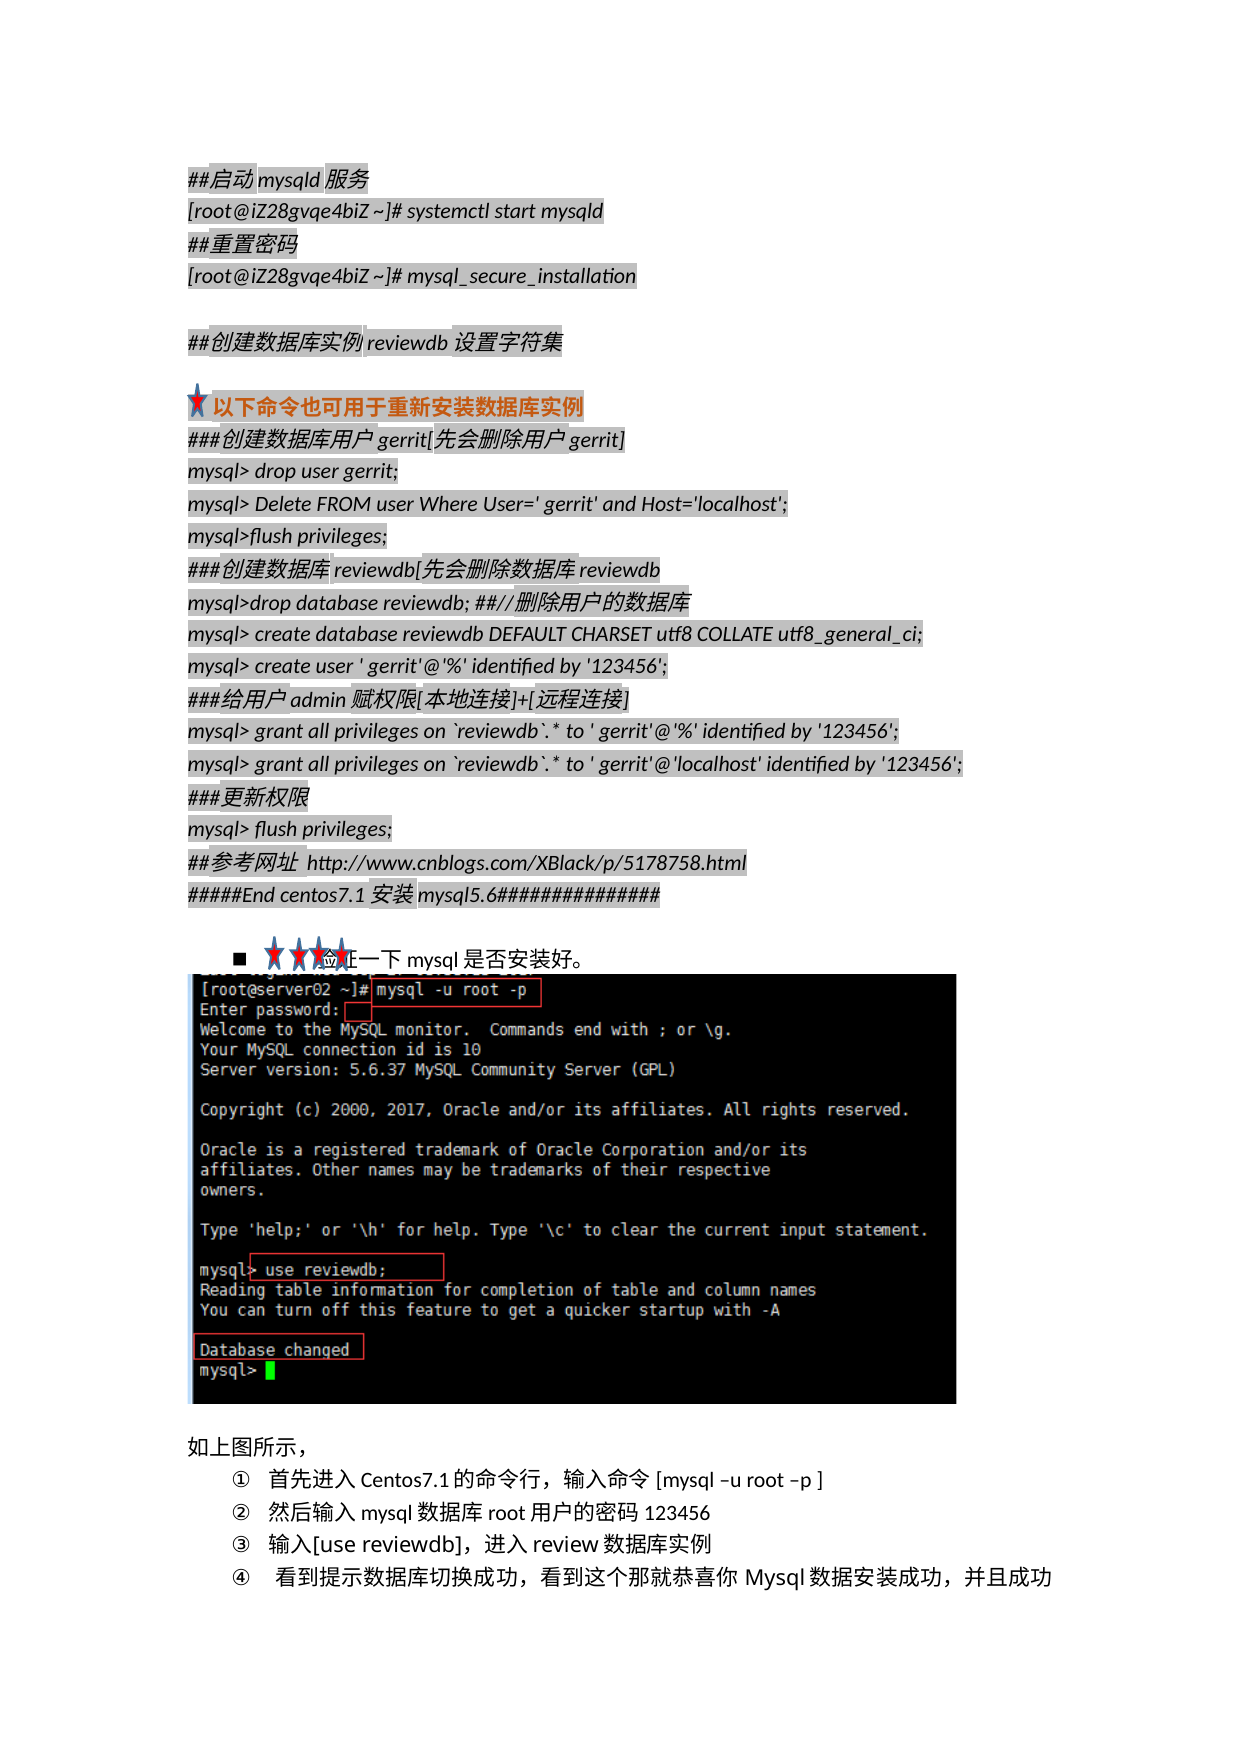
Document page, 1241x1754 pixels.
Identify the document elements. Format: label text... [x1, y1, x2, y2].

text 以下命令也可用于重新安装数据库实例 [200, 389, 1053, 422]
text mysql> create user ' gerrit'@'%' identified by '123456'; [187, 649, 1053, 682]
text [root@iZ28gvqe4biZ ~]# systemctl start mysqld [187, 194, 1053, 227]
text mysql>flush privileges; [187, 519, 1053, 552]
text ###更新权限 [187, 779, 1053, 812]
list 输入[use reviewdb]，进入review数据库实例 [231, 1527, 1053, 1559]
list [231, 1559, 1053, 1592]
text [root@iZ28gvqe4biZ ~]# mysql_secure_installation [187, 259, 1053, 292]
text mysql> Delete FROM user Where User=' gerrit' and Host='localhost'; [187, 487, 1053, 519]
text ###创建数据库reviewdb[先会删除数据库reviewdb [187, 552, 1053, 584]
picture [187, 974, 957, 1404]
text mysql> grant all privileges on `reviewdb`.* to ' gerrit'@'localhost' identified by '123456'; [187, 747, 1053, 779]
list 然后输入mysql 数据库 root用户的密码123456 [231, 1494, 1053, 1527]
text mysql> drop user gerrit; [187, 454, 1053, 487]
text mysql> grant all privileges on `reviewdb`.* to ' gerrit'@'%' identified by '123456'; [187, 714, 1053, 747]
text ###创建数据库用户gerrit[先会删除用户gerrit] [187, 422, 1053, 454]
text mysql> create database reviewdb DEFAULT CHARSET utf8 COLLATE utf8_general_ci; [187, 617, 1053, 649]
list 首先进入Centos7.1的命令行，输入命令 [mysql –u root –p ] [231, 1462, 1053, 1494]
text ###给用户admin赋权限[本地连接]+[远程连接] [187, 682, 1053, 714]
text ##启动mysqld服务 [187, 162, 1053, 194]
text #####End centos7.1安装mysql5.6############### [187, 877, 1053, 909]
text mysql>drop database reviewdb; ##//删除用户的数据库 [187, 584, 1053, 617]
text mysql> flush privileges; [187, 812, 1053, 844]
text ##重置密码 [187, 227, 1053, 259]
text ##参考网址 http://www.cnblogs.com/XBlack/p/5178758.html [187, 844, 1053, 877]
text ##创建数据库实例reviewdb设置字符集 [187, 324, 1053, 357]
text 如上图所示， [187, 1429, 1053, 1462]
list 验证一下mysql 是否安装好。 [231, 942, 1053, 974]
